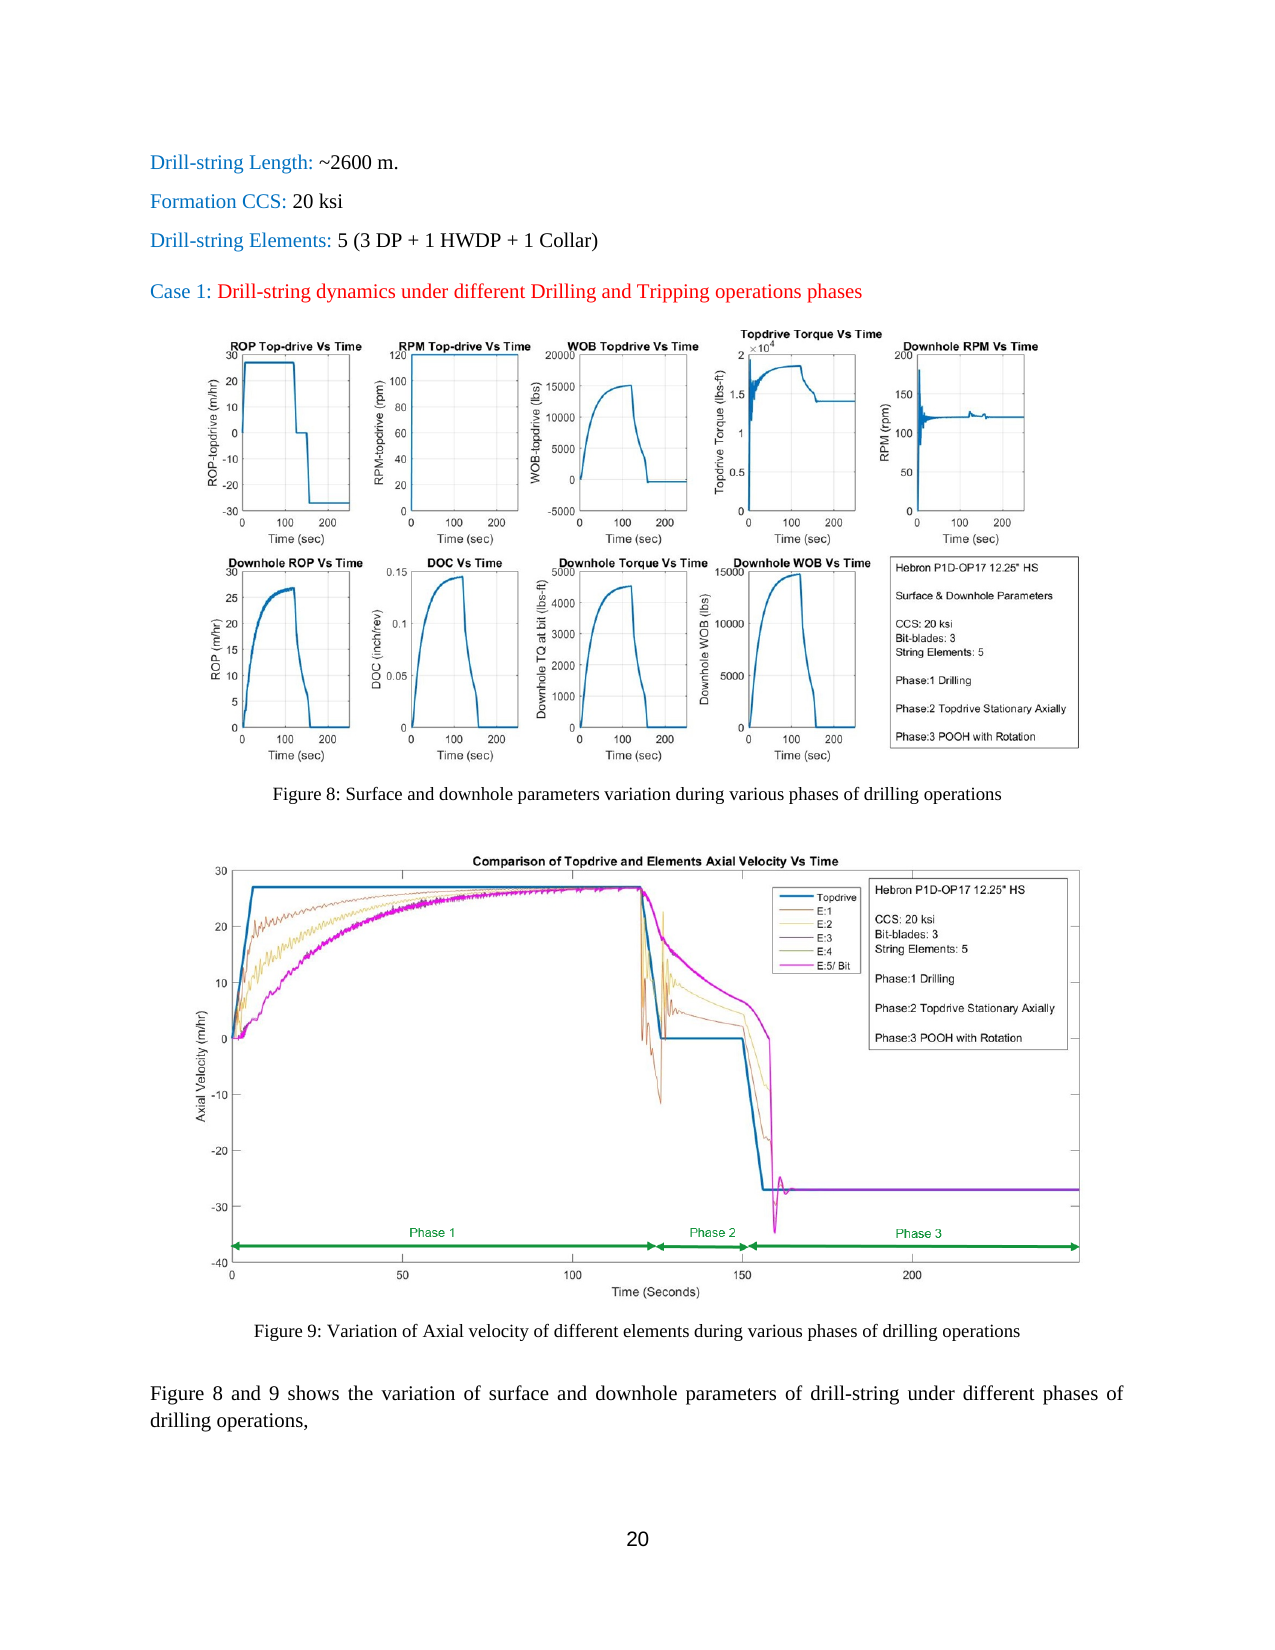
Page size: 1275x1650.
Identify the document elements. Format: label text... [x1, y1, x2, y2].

text Figure 8: Surface and downhole parameters variation during various phases of drilling operations [150, 783, 1125, 804]
text Case 1: Drill-string dynamics under different Drilling and Tripping operations phases [150, 279, 1125, 303]
text Drill-string Length: ~2600 m. [150, 150, 1125, 174]
text Formation CCS: 20 ksi [150, 189, 1125, 213]
text Figure 9: Variation of Axial velocity of different elements during various phases of drilling operations [150, 1320, 1125, 1342]
picture [184, 844, 1091, 1306]
picture [186, 330, 1089, 769]
text Drill-string Elements: 5 (3 DP + 1 HWDP + 1 Collar) [150, 228, 1125, 252]
text Figure 8 and 9 shows the variation of surface and downhole parameters of drill-string under different phases of drilling operations, [150, 1381, 1125, 1432]
